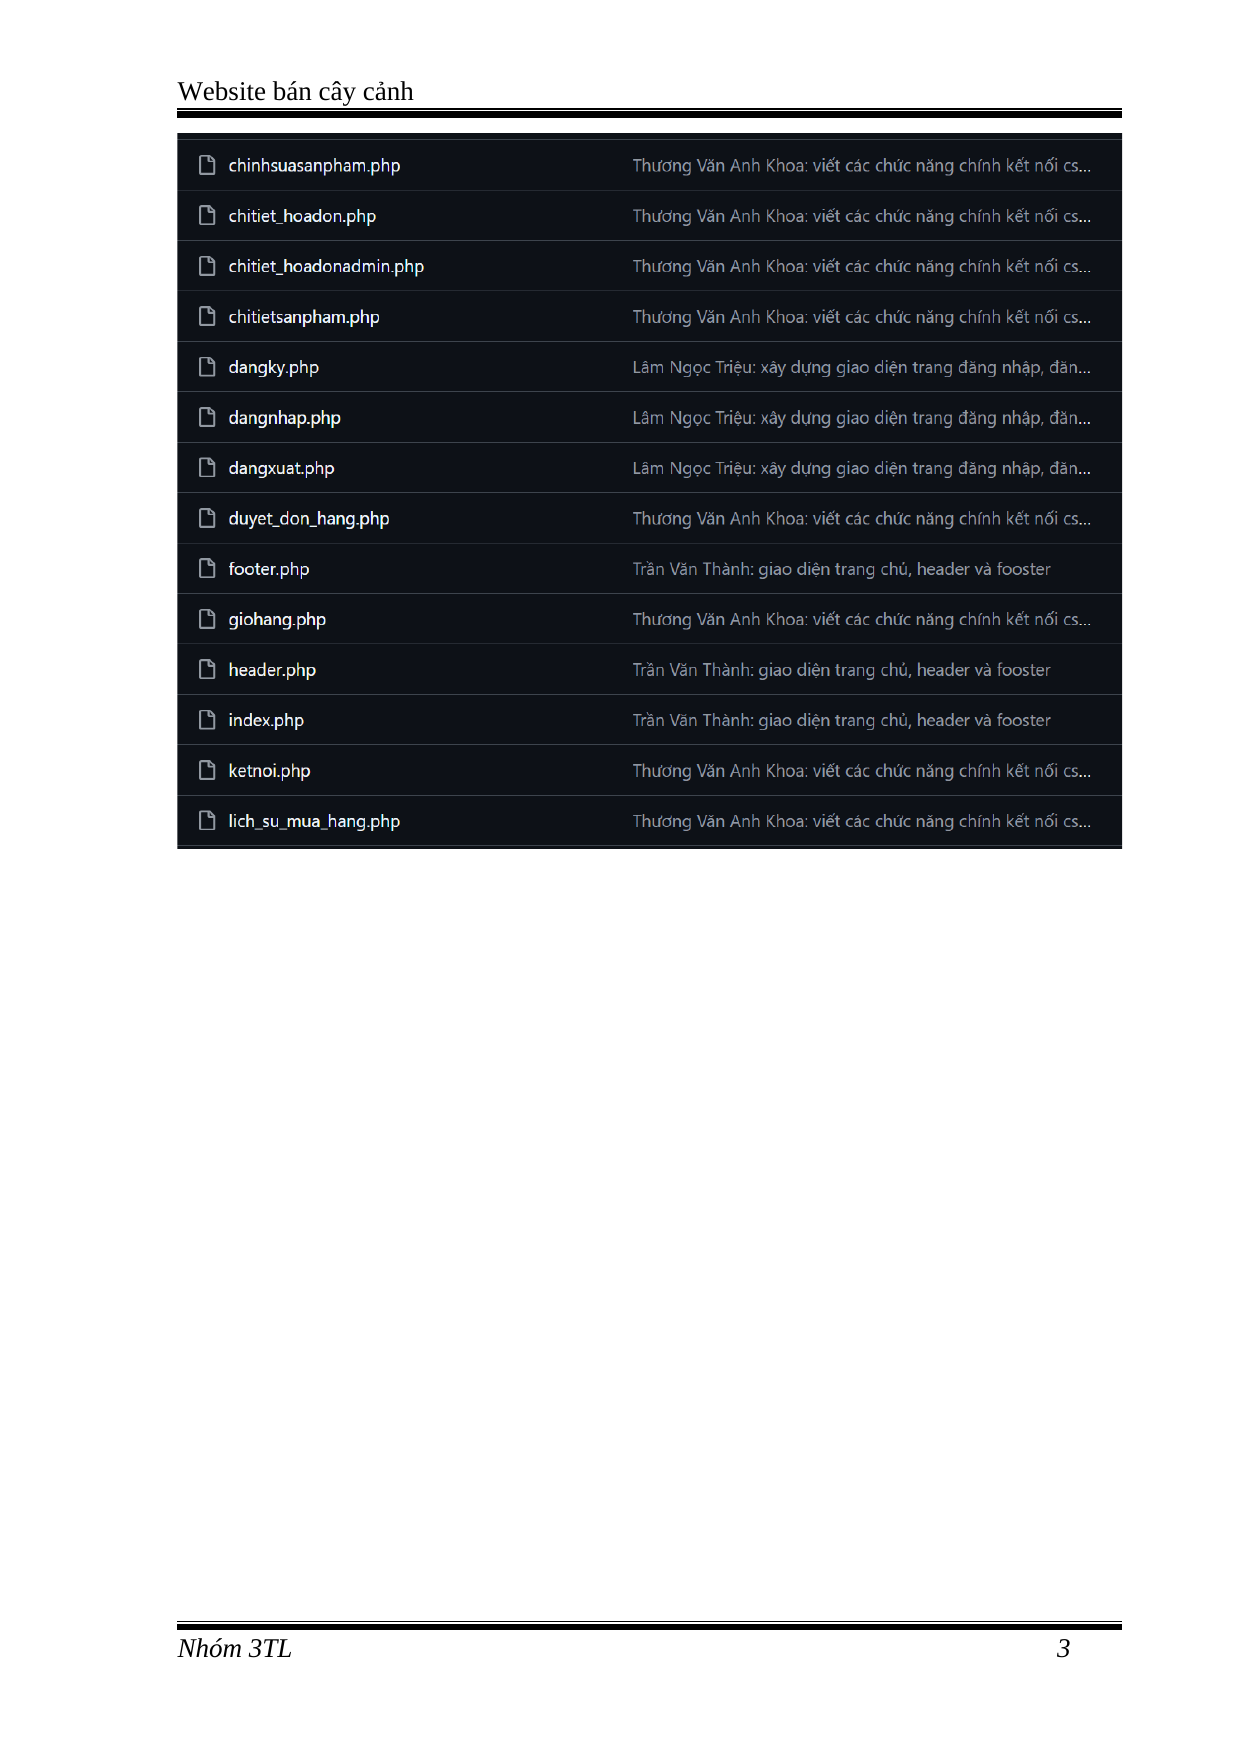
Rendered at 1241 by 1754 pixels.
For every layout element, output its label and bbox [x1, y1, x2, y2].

picture [177, 133, 1123, 849]
